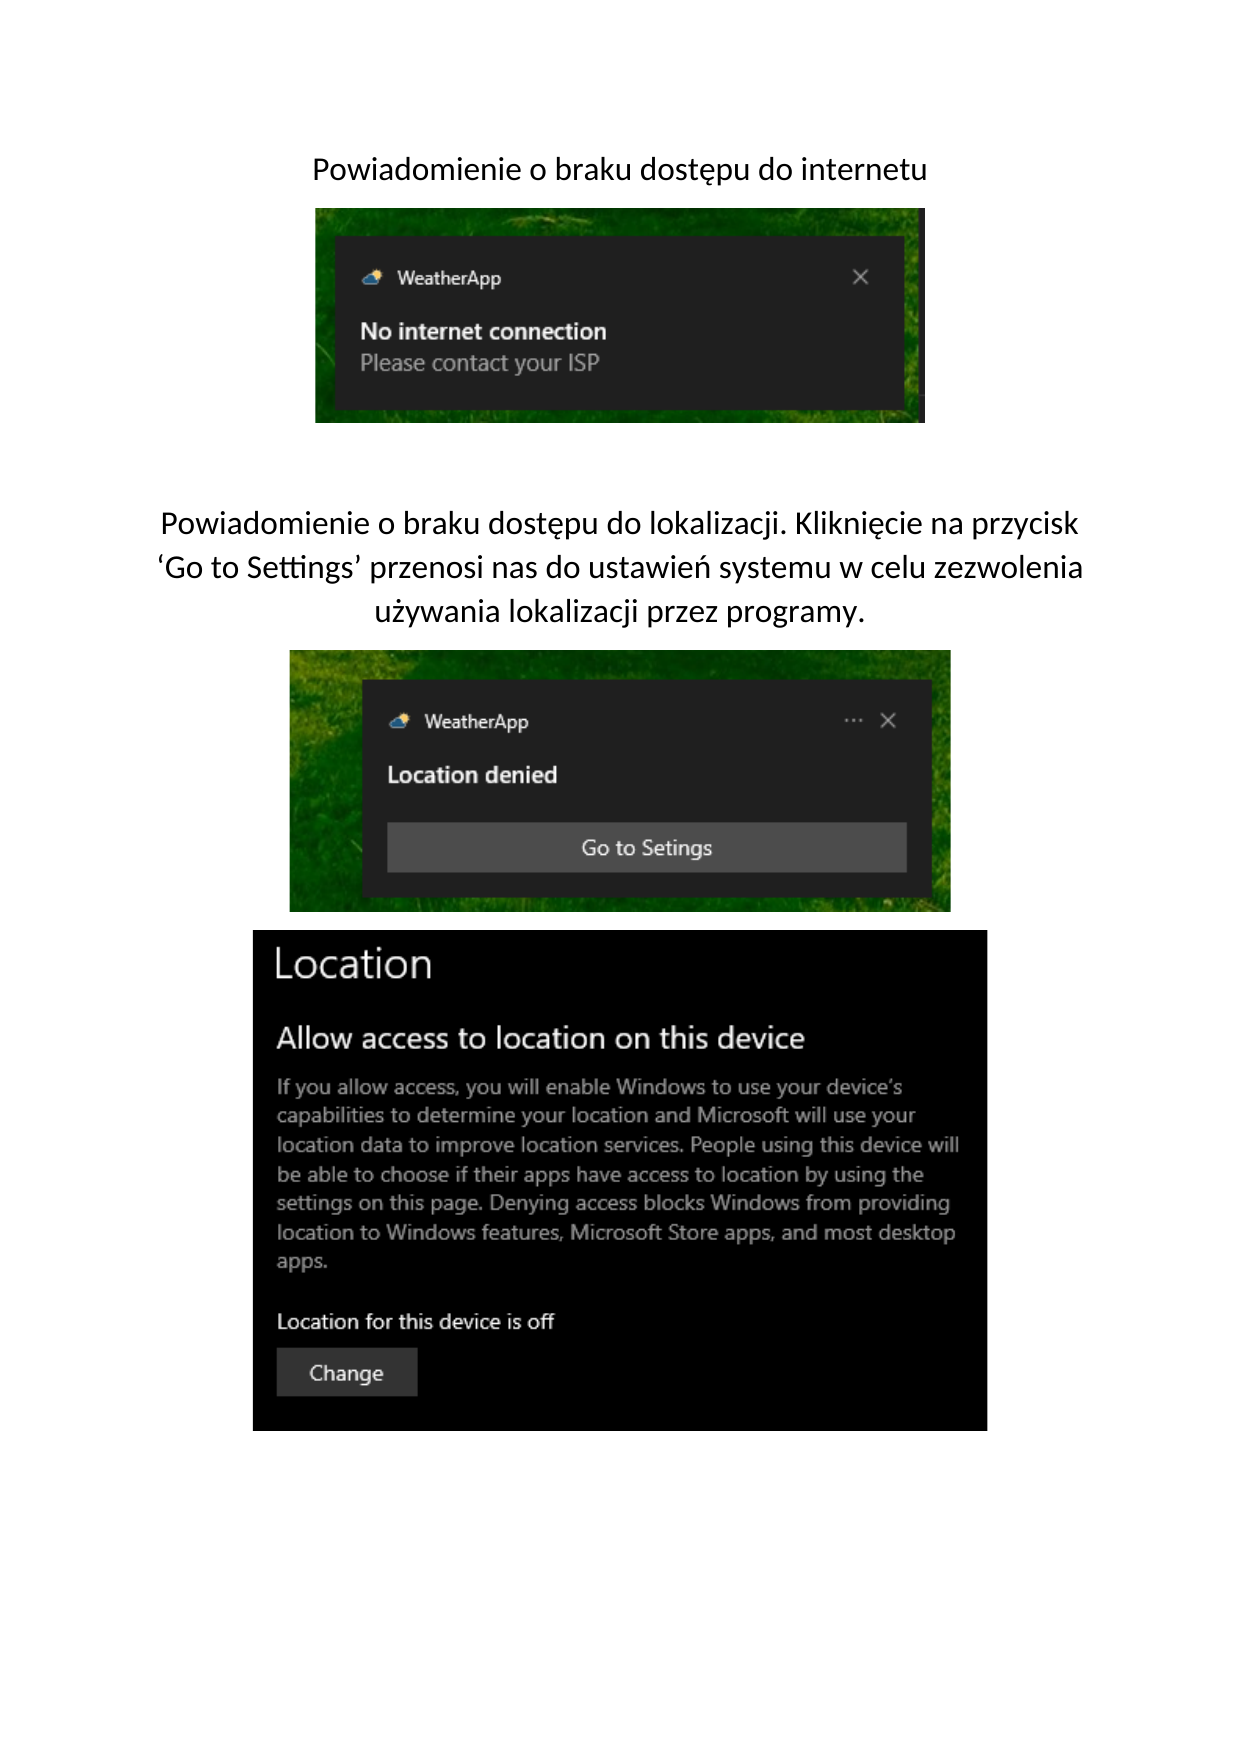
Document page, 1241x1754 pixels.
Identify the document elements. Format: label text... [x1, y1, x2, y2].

text Powiadomienie o braku dostępu do lokalizacji. Kliknięcie na przycisk ‘Go to Settings’ przenosi nas do ustawień systemu w celu zezwolenia używania lokalizacji przez programy. [148, 502, 1093, 630]
picture [252, 930, 988, 1431]
picture [315, 208, 925, 423]
picture [289, 650, 951, 912]
text Powiadomienie o braku dostępu do internetu [148, 148, 1093, 188]
